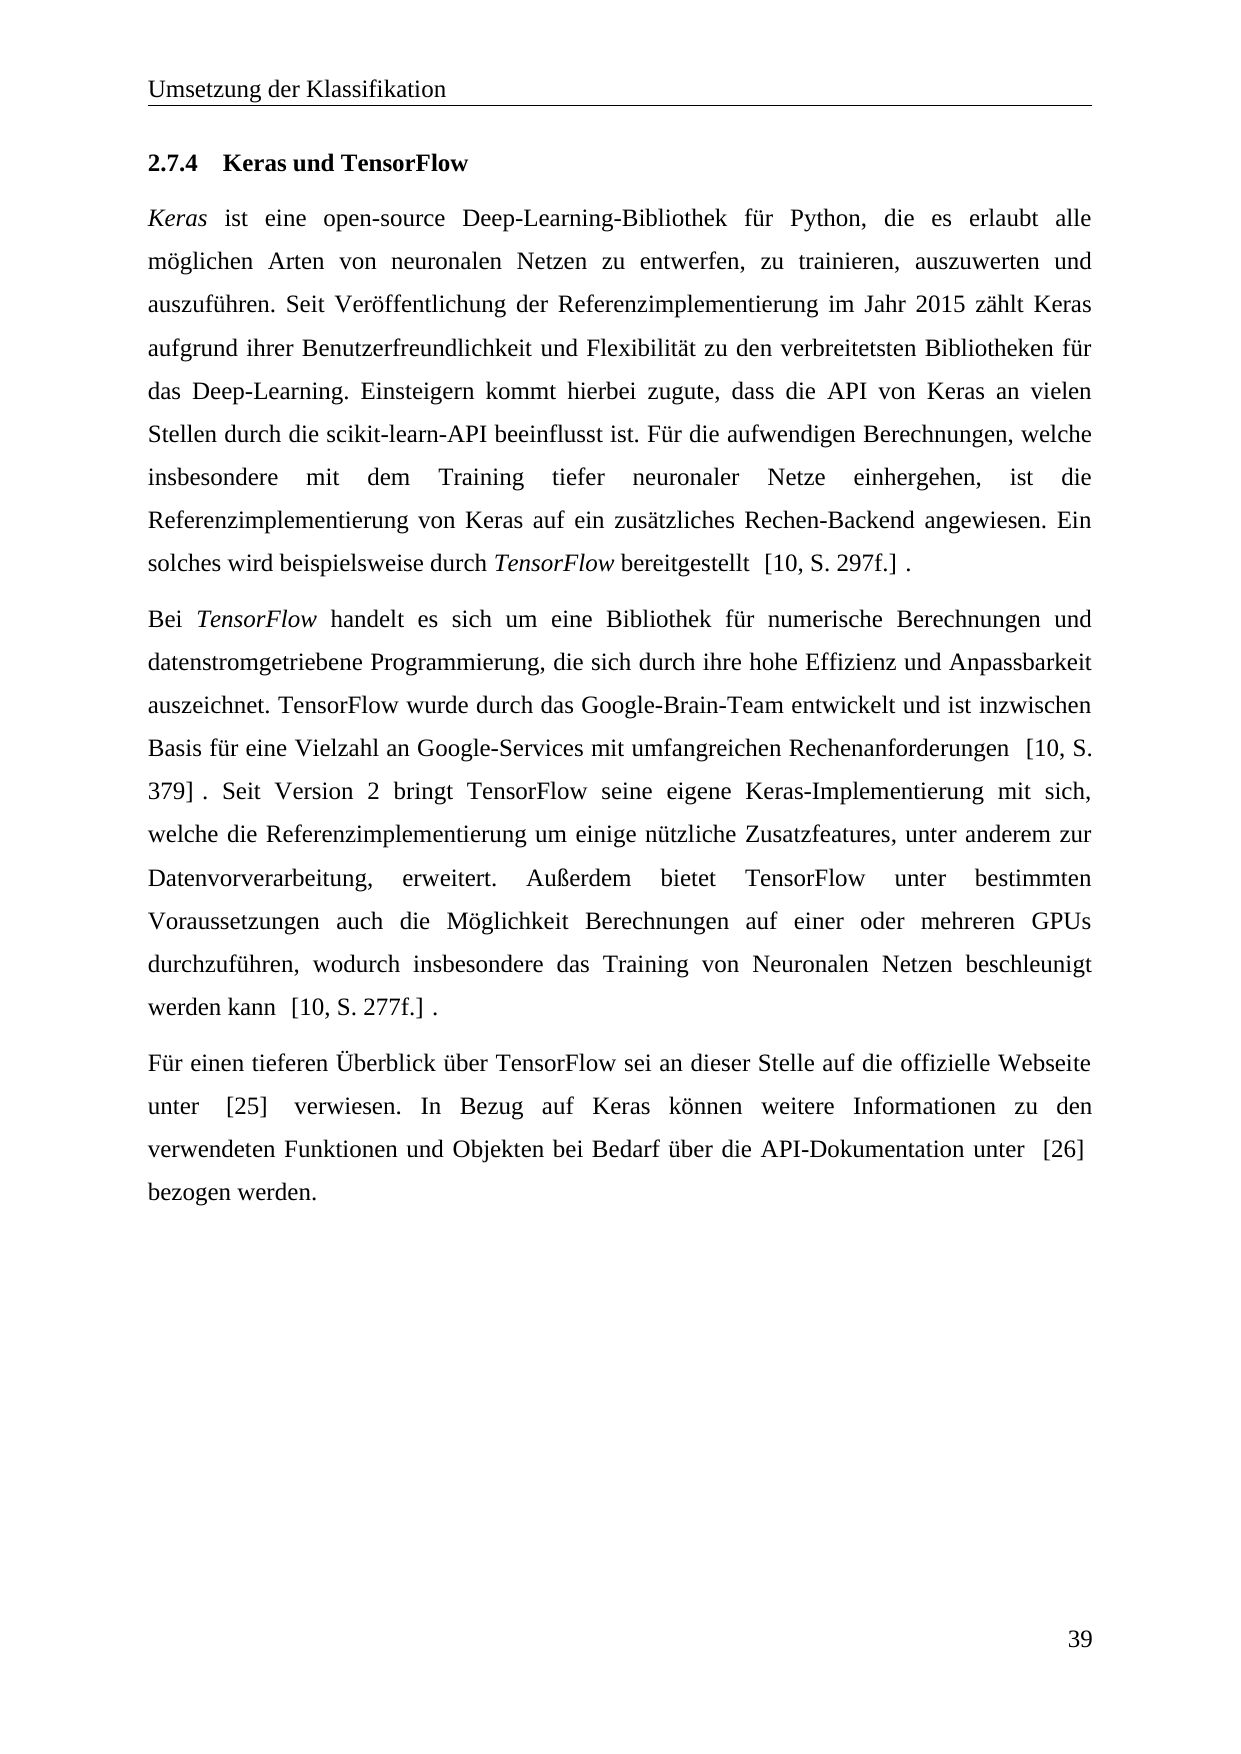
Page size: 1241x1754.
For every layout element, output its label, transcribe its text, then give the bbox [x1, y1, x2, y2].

text Für einen tieferen Überblick über TensorFlow sei an dieser Stelle auf die offizielle Webseite unter verwiesen. In Bezug auf Keras können weitere Informationen zu den verwendeten Funktionen und Objekten bei Bedarf über die API-Dokumentation unter bezogen werden. [148, 1048, 1092, 1206]
text Keras ist eine open-source Deep-Learning-Bibliothek für Python, die es erlaubt alle möglichen Arten von neuronalen Netzen zu entwerfen, zu trainieren, auszuwerten und auszuführen. Seit Veröffentlichung der Referenzimplementierung im Jahr 2015 zählt Keras aufgrund ihrer Benutzerfreundlichkeit und Flexibilität zu den verbreitetsten Bibliotheken für das Deep-Learning. Einsteigern kommt hierbei zugute, dass die API von Keras an vielen Stellen durch die scikit-learn-API beeinflusst ist. Für die aufwendigen Berechnungen, welche insbesondere mit dem Training tiefer neuronaler Netze einhergehen, ist die Referenzimplementierung von Keras auf ein zusätzliches Rechen-Backend angewiesen. Ein solches wird beispielsweise durch TensorFlow bereitgestellt . [148, 203, 1092, 577]
text Bei TensorFlow handelt es sich um eine Bibliothek für numerische Berechnungen und datenstromgetriebene Programmierung, die sich durch ihre hohe Effizienz und Anpassbarkeit auszeichnet. TensorFlow wurde durch das Google-Brain-Team entwickelt und ist inzwischen Basis für eine Vielzahl an Google-Services mit umfangreichen Rechenanforderungen . Seit Version 2 bringt TensorFlow seine eigene Keras-Implementierung mit sich, welche die Referenzimplementierung um einige nützliche Zusatzfeatures, unter anderem zur Datenvorverarbeitung, erweitert. Außerdem bietet TensorFlow unter bestimmten Voraussetzungen auch die Möglichkeit Berechnungen auf einer oder mehreren GPUs durchzuführen, wodurch insbesondere das Training von Neuronalen Netzen beschleunigt werden kann . [148, 604, 1092, 1021]
subtitle Keras und TensorFlow [148, 148, 1092, 176]
